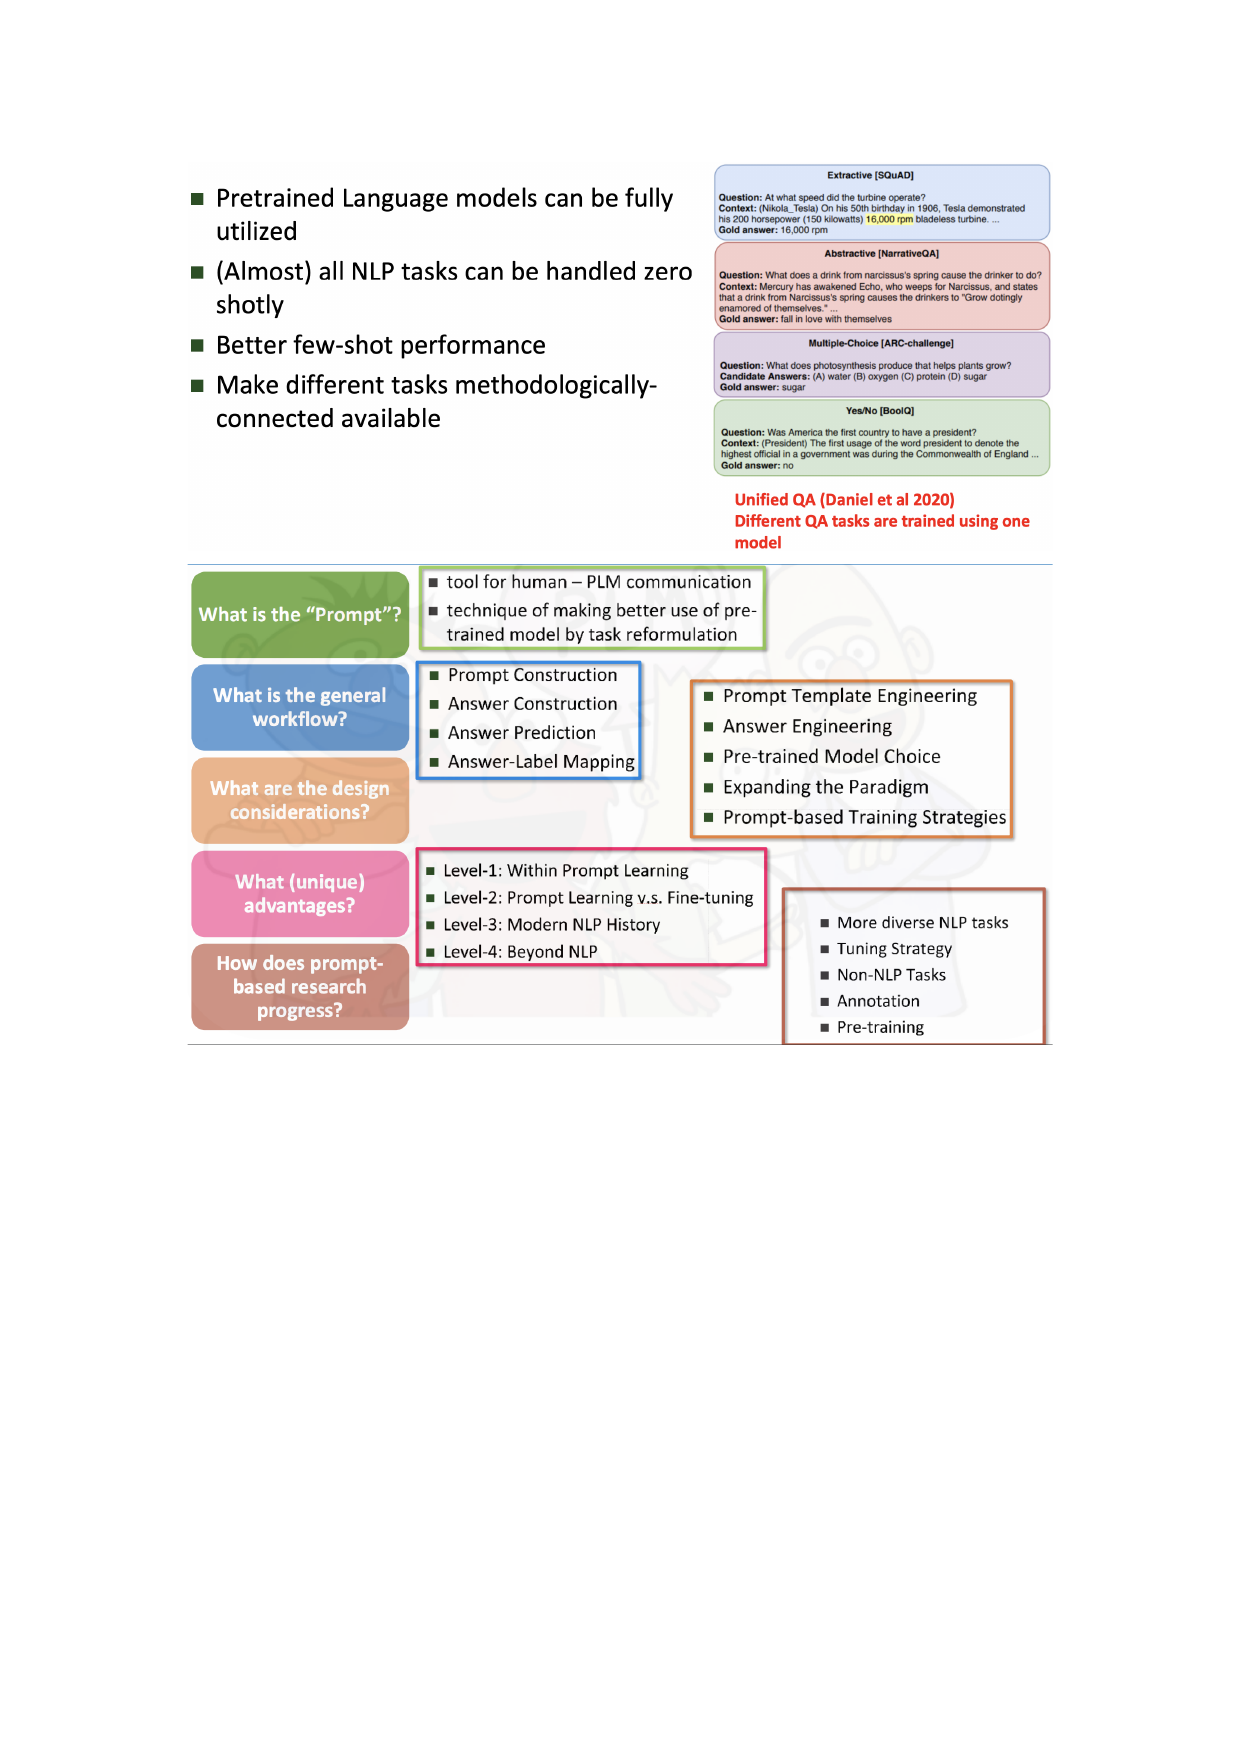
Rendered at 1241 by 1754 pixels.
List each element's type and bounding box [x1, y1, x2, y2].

picture [187, 162, 1053, 551]
picture [187, 564, 1053, 1045]
